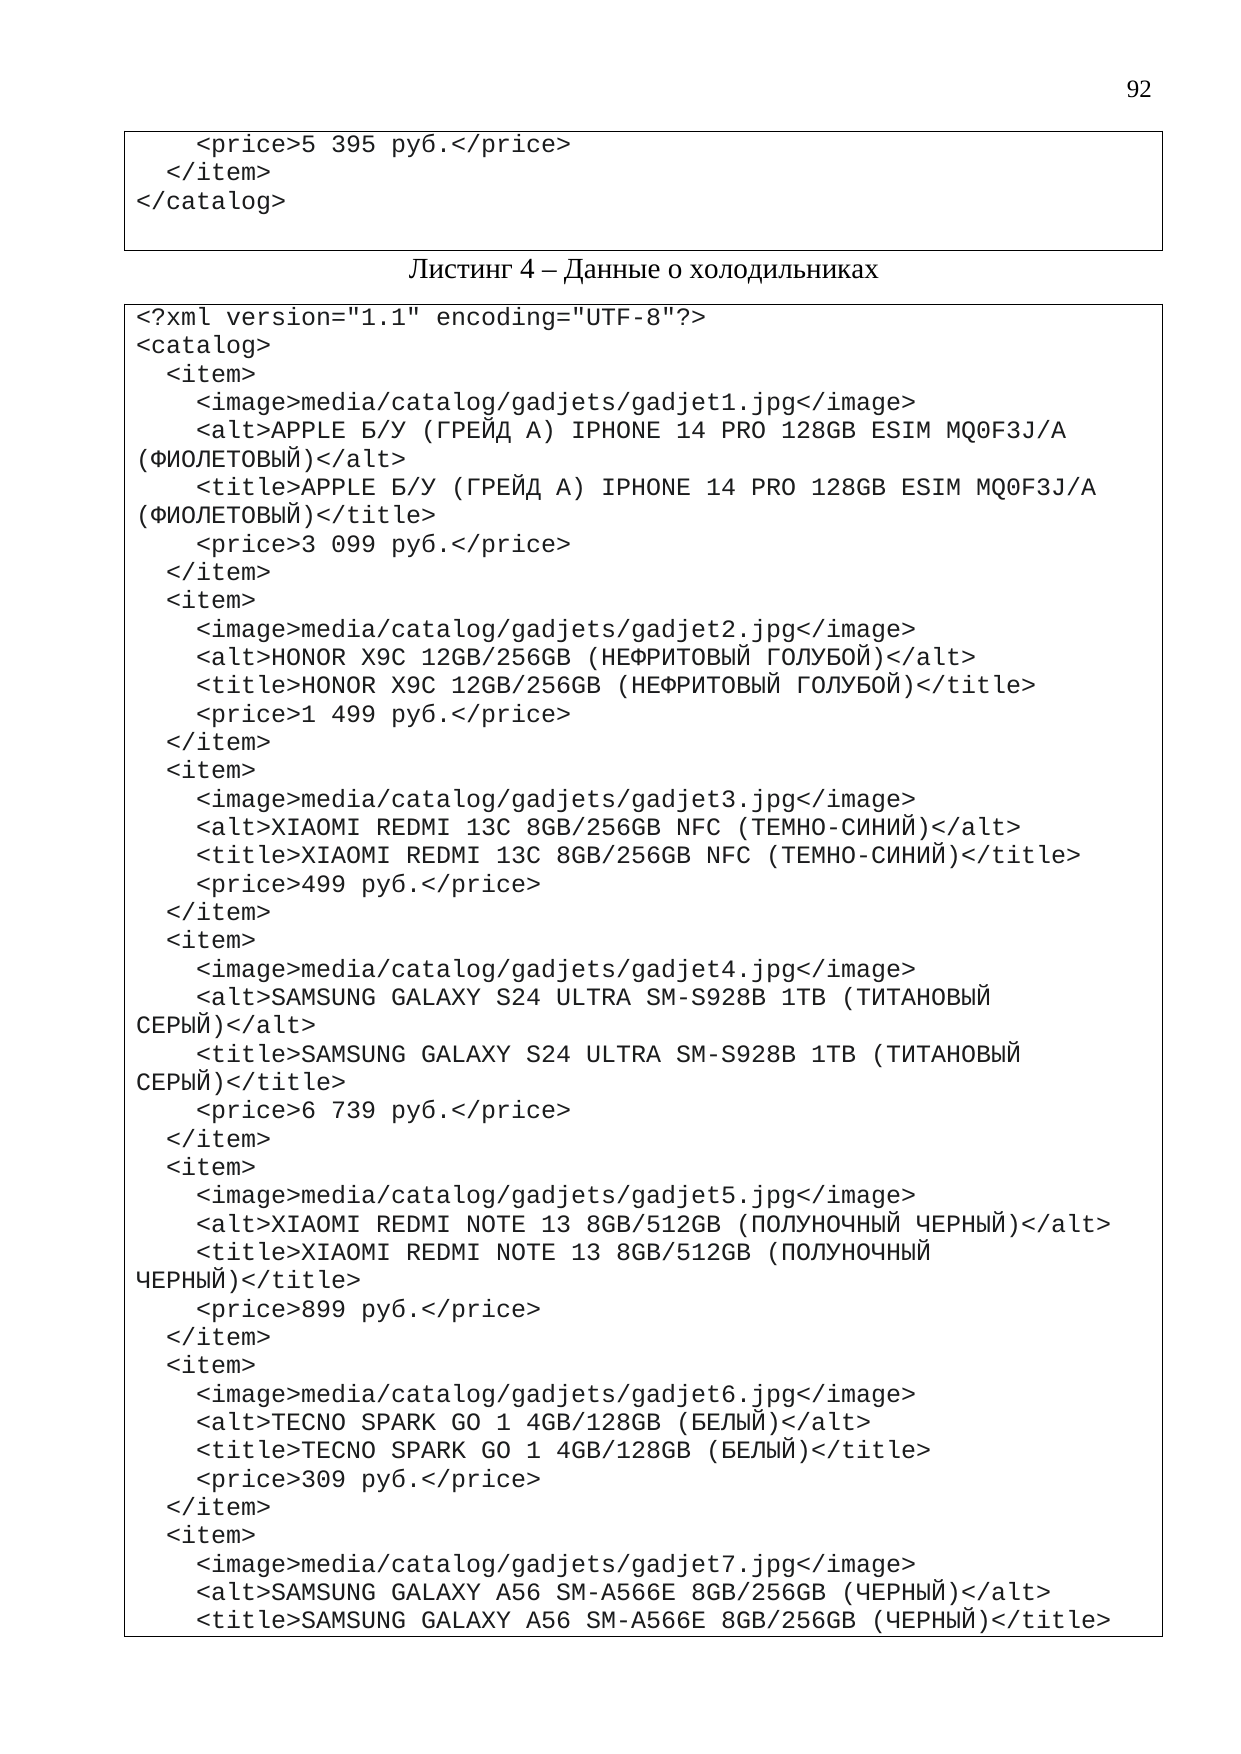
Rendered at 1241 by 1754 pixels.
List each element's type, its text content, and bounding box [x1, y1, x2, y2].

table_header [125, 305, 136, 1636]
text Листинг 4 – Данные о холодильниках [136, 251, 1152, 284]
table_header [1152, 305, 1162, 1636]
